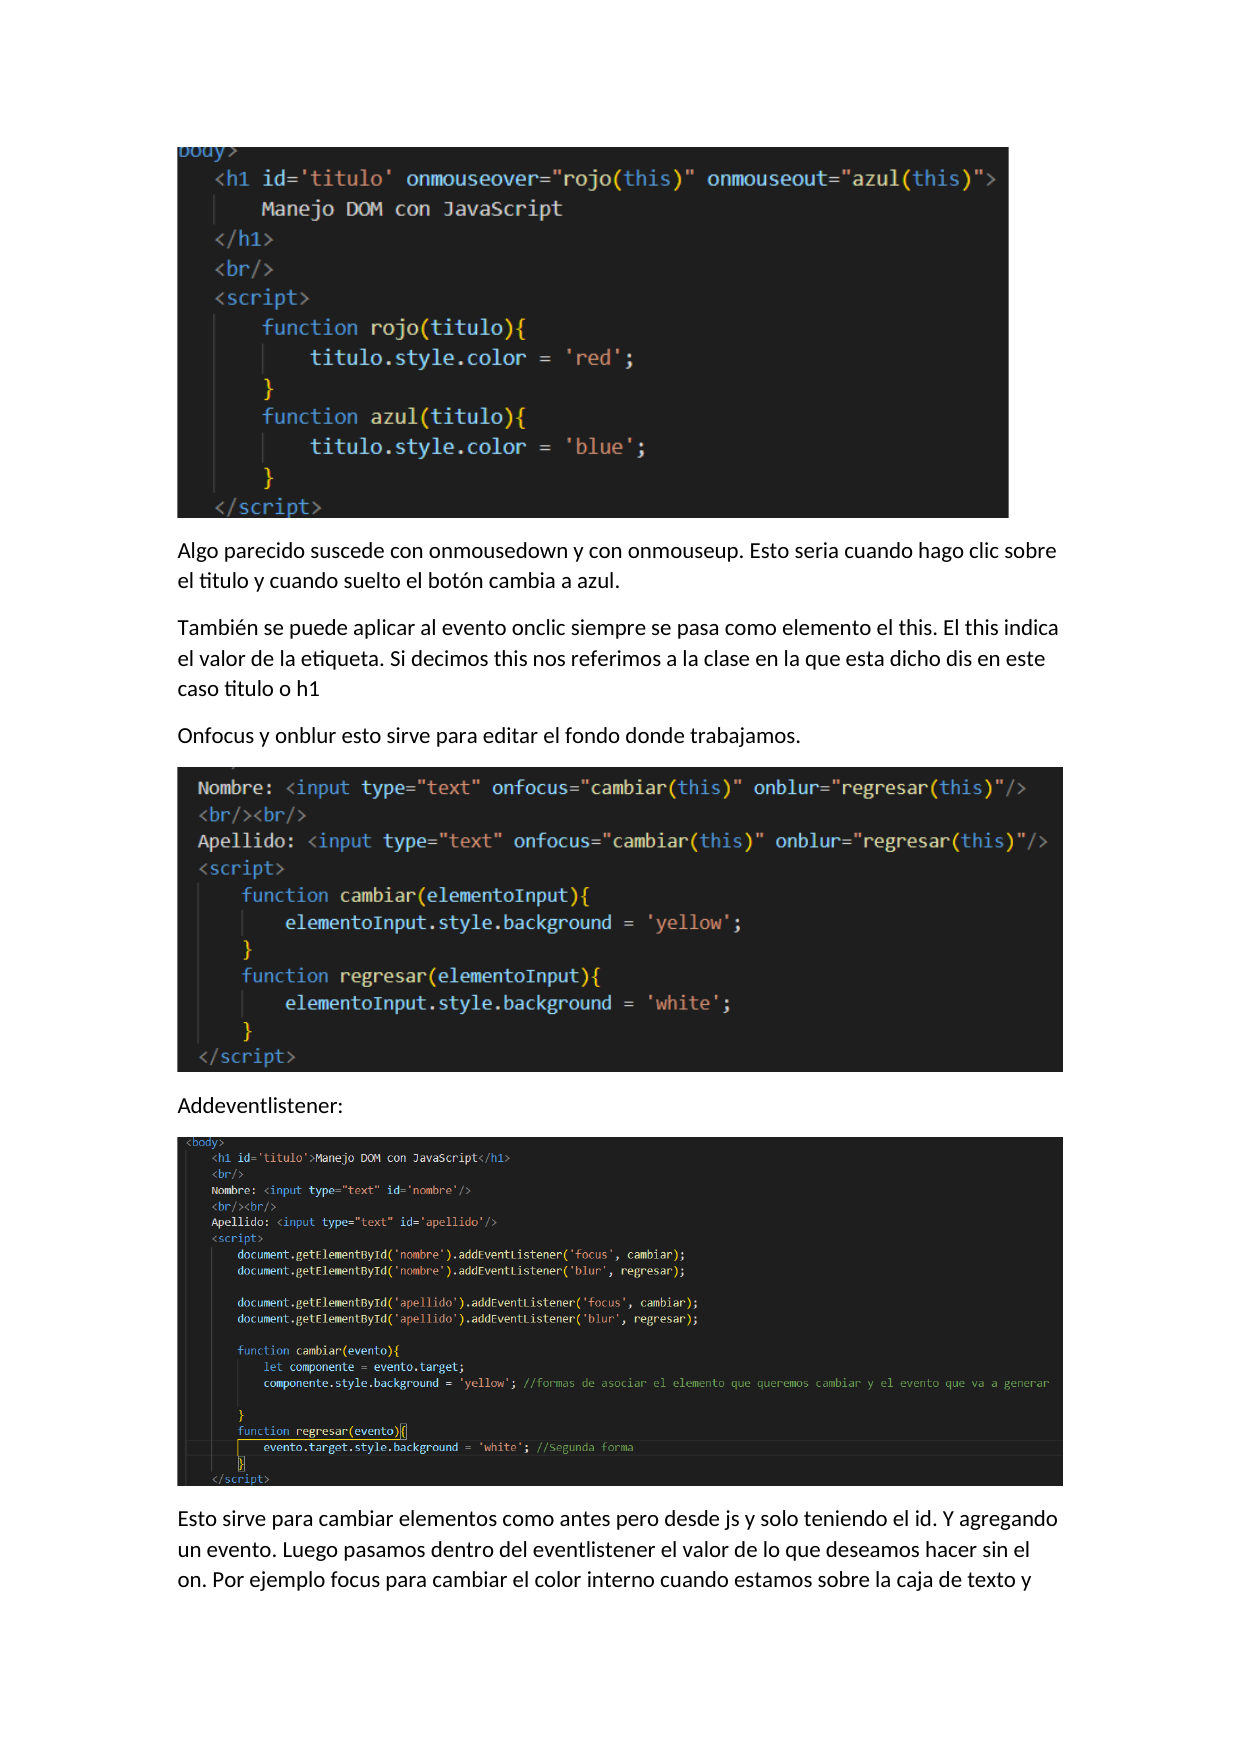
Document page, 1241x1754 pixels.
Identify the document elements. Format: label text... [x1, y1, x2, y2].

picture [177, 1137, 1063, 1486]
text Onfocus y onblur esto sirve para editar el fondo donde trabajamos. [177, 721, 1063, 749]
text Addeventlistener: [177, 1091, 1063, 1119]
picture [177, 767, 1063, 1072]
picture [177, 147, 1009, 518]
text También se puede aplicar al evento onclic siempre se pasa como elemento el this. El this indica el valor de la etiqueta. Si decimos this nos referimos a la clase en la que esta dicho dis en este caso titulo o h1 [177, 613, 1063, 702]
text Algo parecido suscede con onmousedown y con onmouseup. Esto seria cuando hago clic sobre el titulo y cuando suelto el botón cambia a azul. [177, 536, 1063, 595]
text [177, 1504, 1063, 1593]
